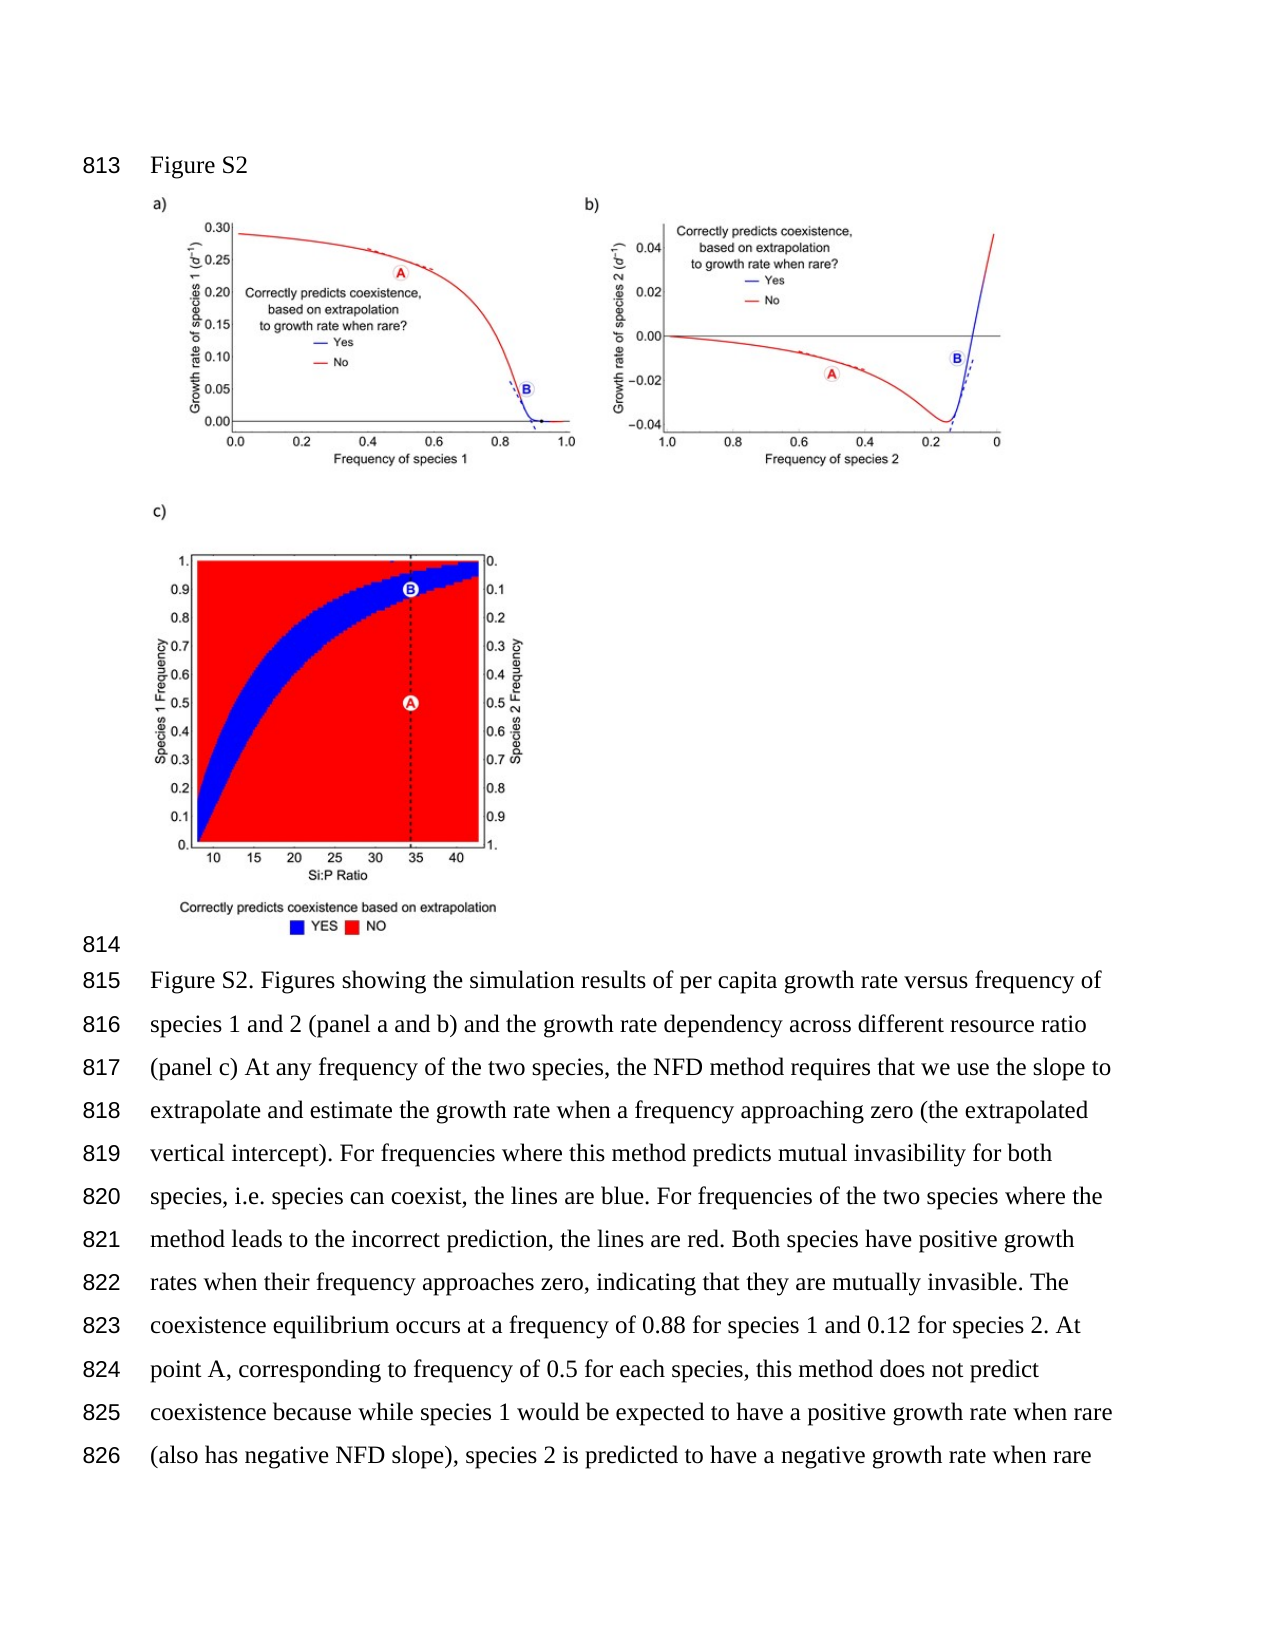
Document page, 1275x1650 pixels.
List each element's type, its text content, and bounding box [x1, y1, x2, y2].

text Figure S2 [150, 150, 1125, 179]
picture [150, 193, 1007, 953]
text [150, 966, 1125, 1469]
